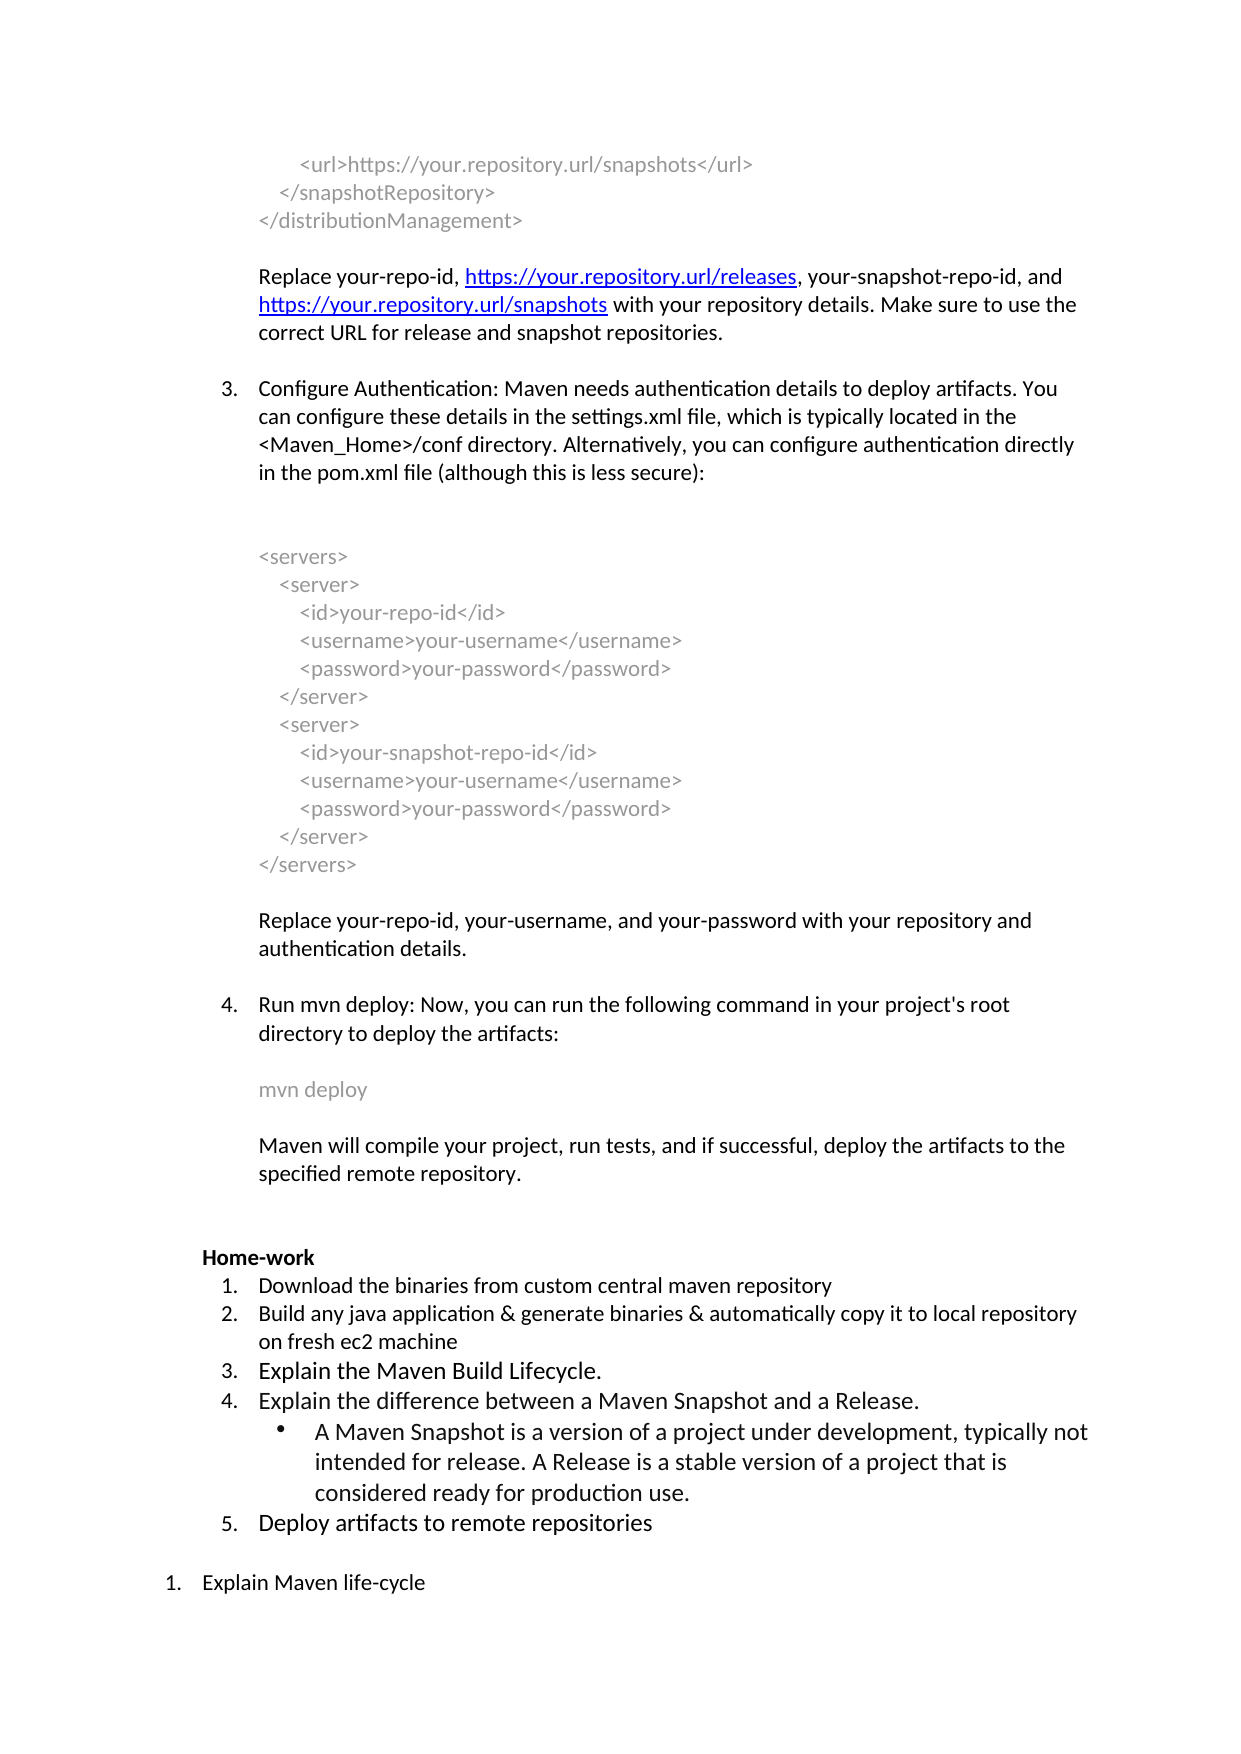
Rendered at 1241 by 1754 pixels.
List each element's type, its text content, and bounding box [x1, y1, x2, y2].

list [221, 150, 1090, 346]
list Run mvn deploy: Now, you can run the following command in your project's root directory to deploy the artifacts: mvn deploy Maven will compile your project, run tests, and if successful, deploy the artifacts to the specified remote repository. [221, 991, 1090, 1187]
text Home-work [202, 1243, 1090, 1271]
list A Maven Snapshot is a version of a project under development, typically not intended for release. A Release is a stable version of a project that is considered ready for production use. [277, 1416, 1090, 1507]
list Configure Authentication: Maven needs authentication details to deploy artifacts. You can configure these details in the settings.xml file, which is typically located in the <Maven_Home>/conf directory. Alternatively, you can configure authentication directly in the pom.xml file (although this is less secure): <servers> <server> <id>your-repo-id</id> <username>your-username</username> <password>your-password</password> </server> <server> <id>your-snapshot-repo-id</id> <username>your-username</username> <password>your-password</password> </server> </servers> Replace your-repo-id, your-username, and your-password with your repository and authentication details. [221, 374, 1090, 963]
list Explain Maven life-cycle [164, 1568, 1090, 1597]
list Build any java application & generate binaries & automatically copy it to local repository on fresh ec2 machine [221, 1299, 1090, 1355]
list Explain the difference between a Maven Snapshot and a Release. [221, 1385, 1090, 1416]
list Deploy artifacts to remote repositories [221, 1507, 1090, 1538]
list Download the binaries from custom central maven repository [221, 1271, 1090, 1299]
list Explain the Maven Build Lifecycle. [221, 1355, 1090, 1385]
